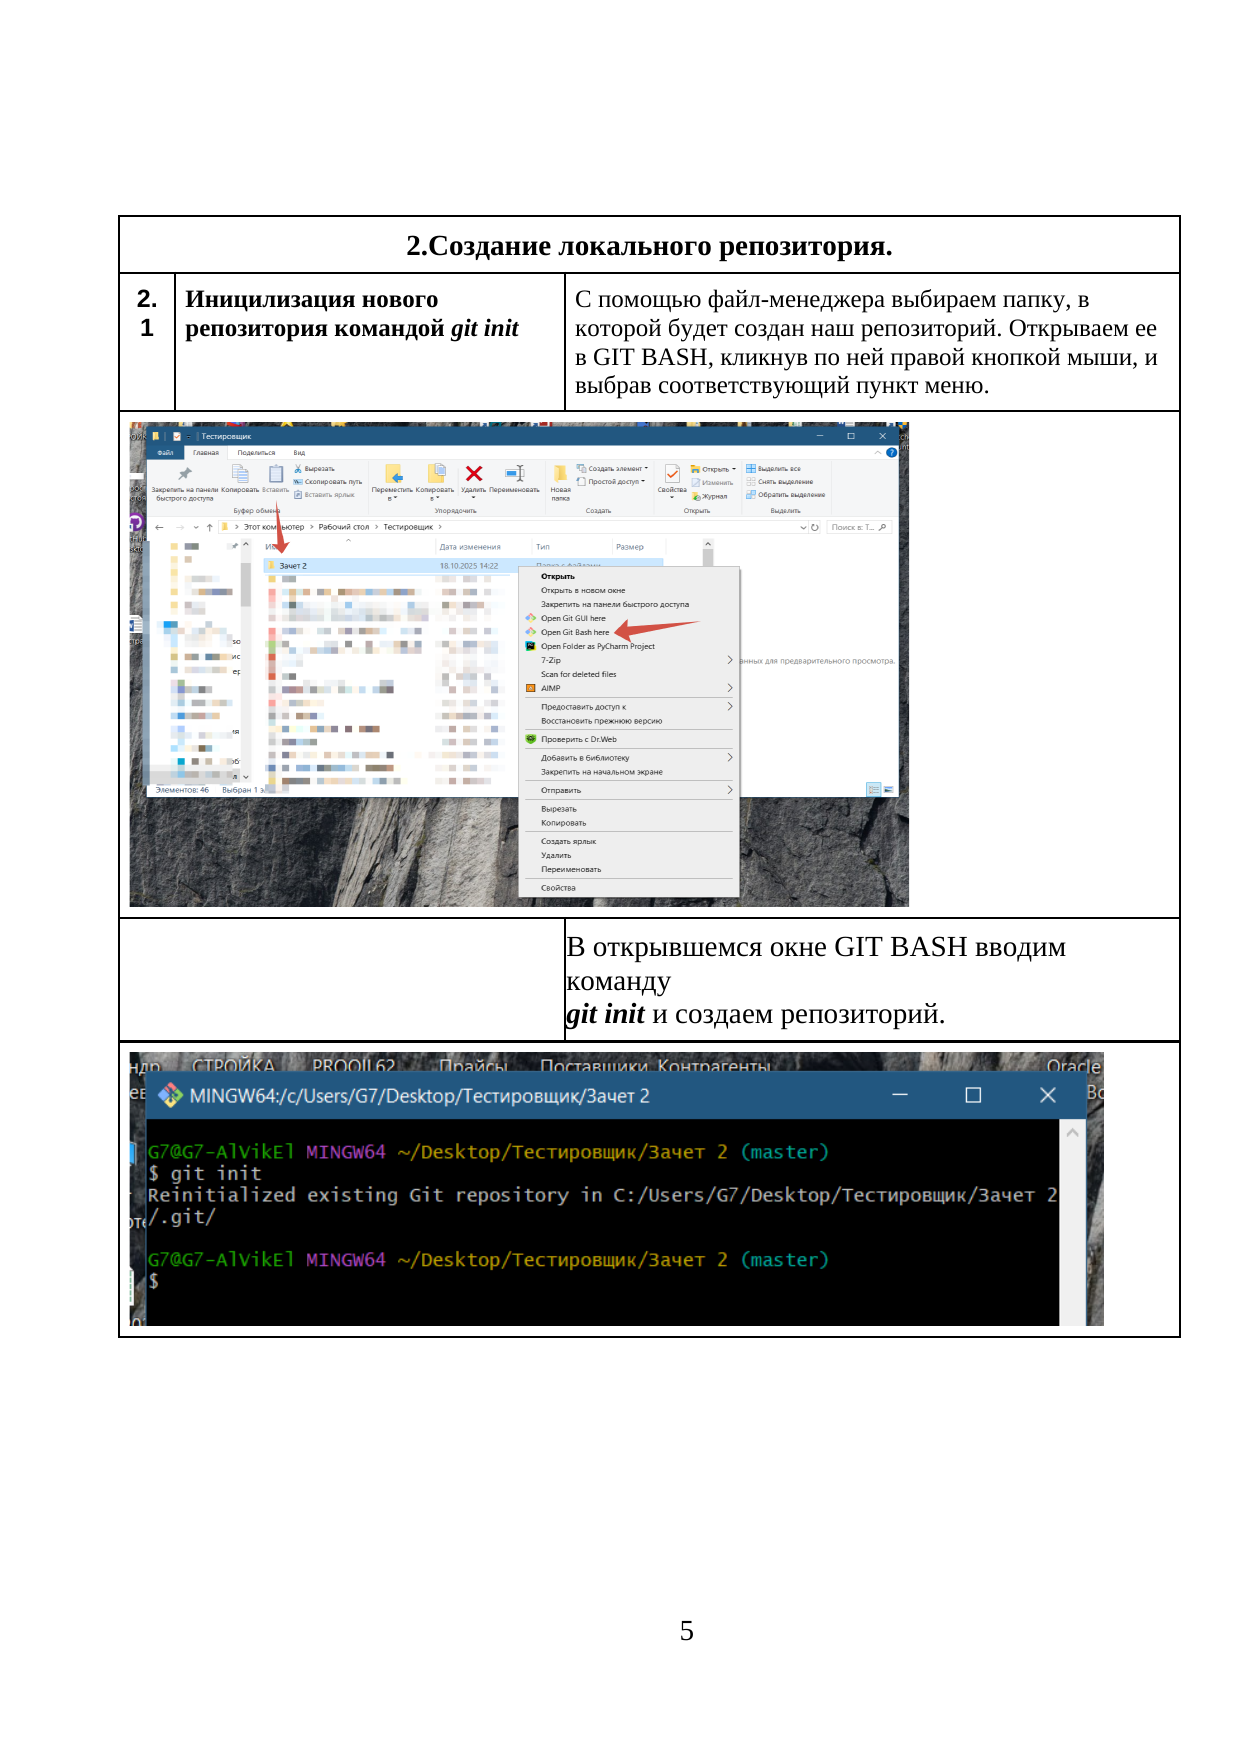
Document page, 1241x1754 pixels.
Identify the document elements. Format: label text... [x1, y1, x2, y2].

picture [129, 422, 910, 907]
table_cell C помощью файл-менеджера выбираем папку, в которой будет создан наш репозиторий. Открываем ее в GIT BASH, кликнув по ней правой кнопкой мыши, и выбрав соответствующий пункт меню. [566, 274, 1179, 409]
table_cell Иницилизация нового репозитория командой git init [176, 274, 564, 409]
table_cell [120, 919, 564, 1040]
table_cell [120, 412, 1179, 917]
table_cell [120, 1043, 1179, 1336]
picture [129, 1052, 1104, 1326]
table_header 2.Создание локального репозитория. [120, 217, 1179, 272]
table_cell 2.1 [120, 274, 174, 409]
table_cell В открывшемся окне GIT BASH вводим команду git init и создаем репозиторий. [566, 919, 1179, 1040]
